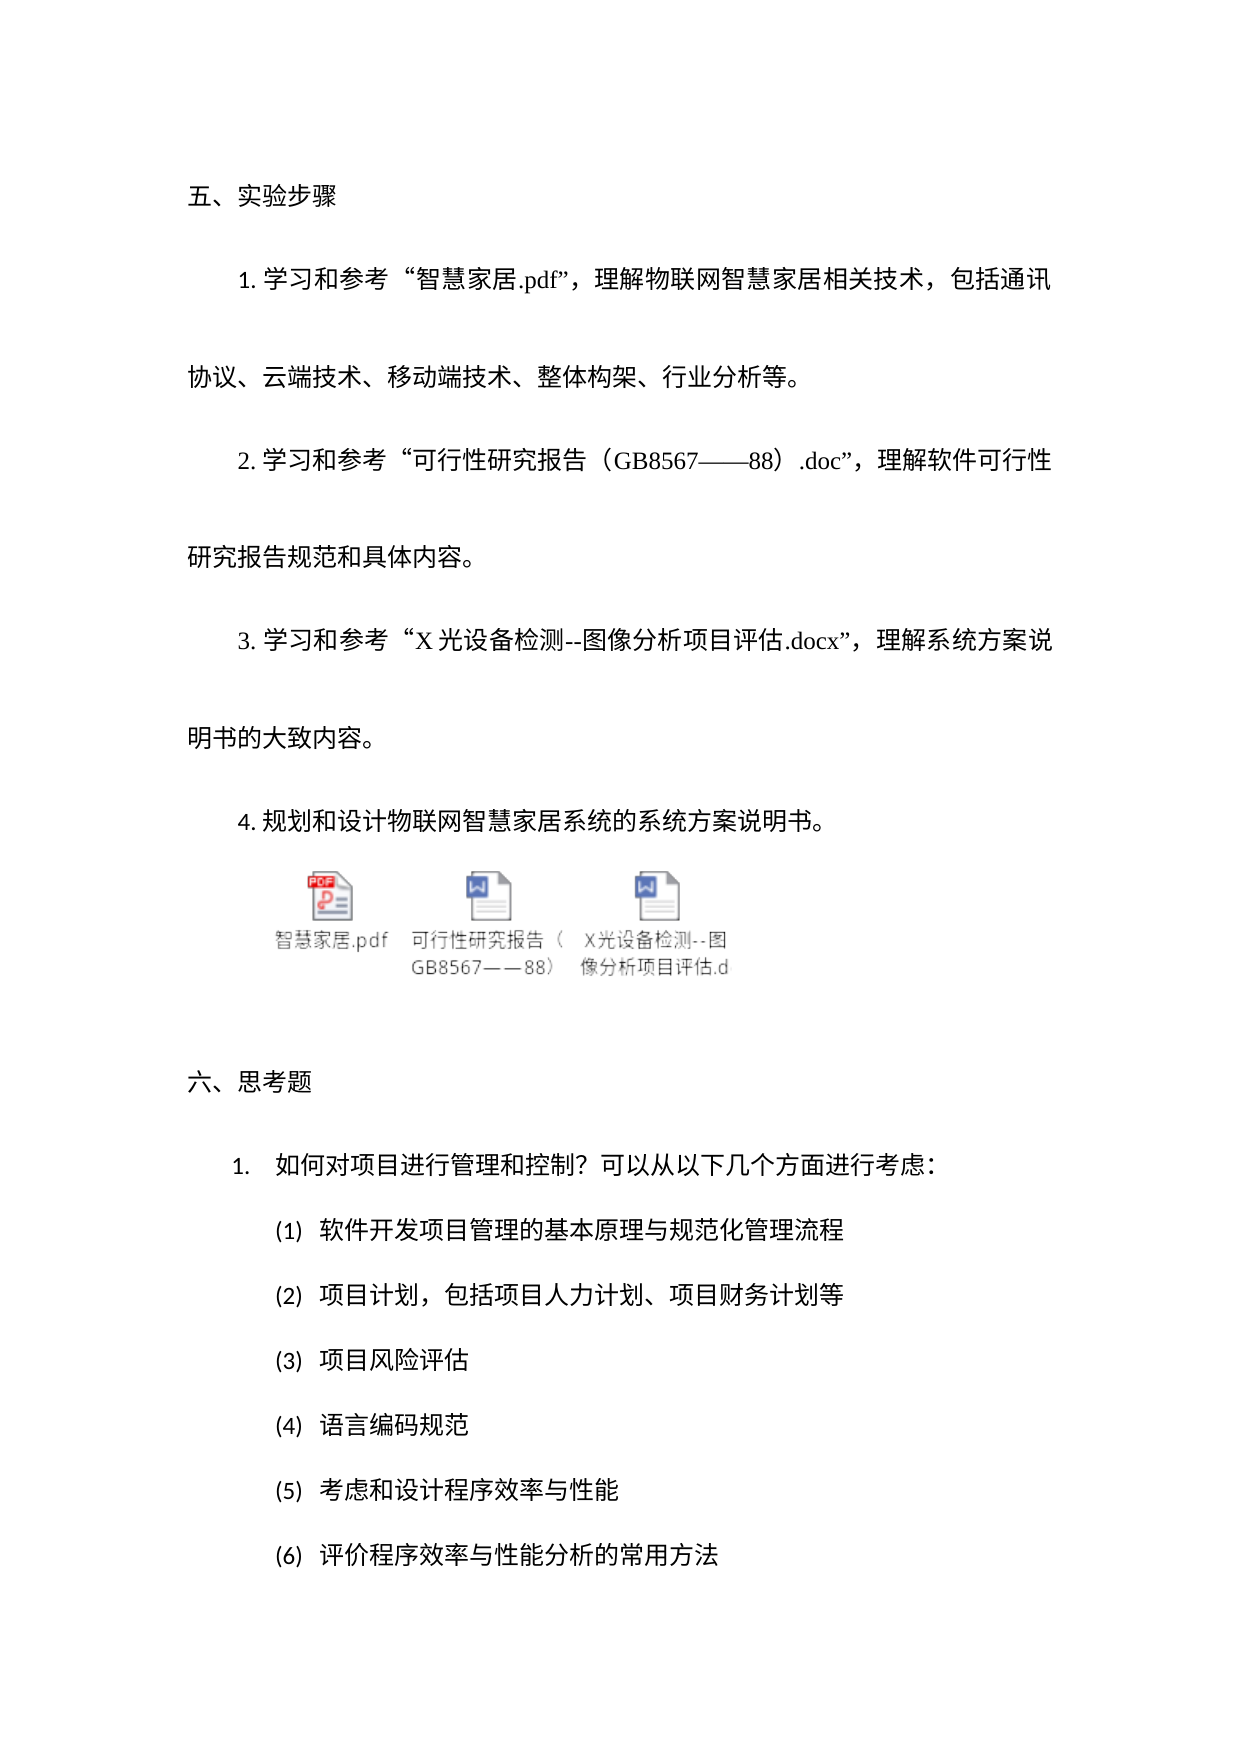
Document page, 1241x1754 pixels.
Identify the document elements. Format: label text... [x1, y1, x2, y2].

text 六、思考题 [187, 1048, 1053, 1113]
list 项目计划，包括项目人力计划、项目财务计划等 [275, 1261, 1053, 1326]
text 4. 规划和设计物联网智慧家居系统的系统方案说明书。 [187, 787, 1053, 852]
text 五、实验步骤 [187, 162, 1053, 227]
list 考虑和设计程序效率与性能 [275, 1456, 1053, 1521]
text 1. 学习和参考“智慧家居.pdf”，理解物联网智慧家居相关技术，包括通讯协议、云端技术、移动端技术、整体构架、行业分析等。 [187, 245, 1053, 408]
text 3. 学习和参考“X光设备检测--图像分析项目评估.docx”，理解系统方案说明书的大致内容。 [187, 606, 1053, 769]
list 软件开发项目管理的基本原理与规范化管理流程 [275, 1196, 1053, 1261]
list 语言编码规范 [275, 1391, 1053, 1456]
list 如何对项目进行管理和控制？可以从以下几个方面进行考虑： [231, 1131, 1053, 1196]
list 评价程序效率与性能分析的常用方法 [275, 1521, 1053, 1586]
list 项目风险评估 [275, 1326, 1053, 1391]
text 2. 学习和参考“可行性研究报告（GB8567——88）.doc”，理解软件可行性研究报告规范和具体内容。 [187, 426, 1053, 588]
